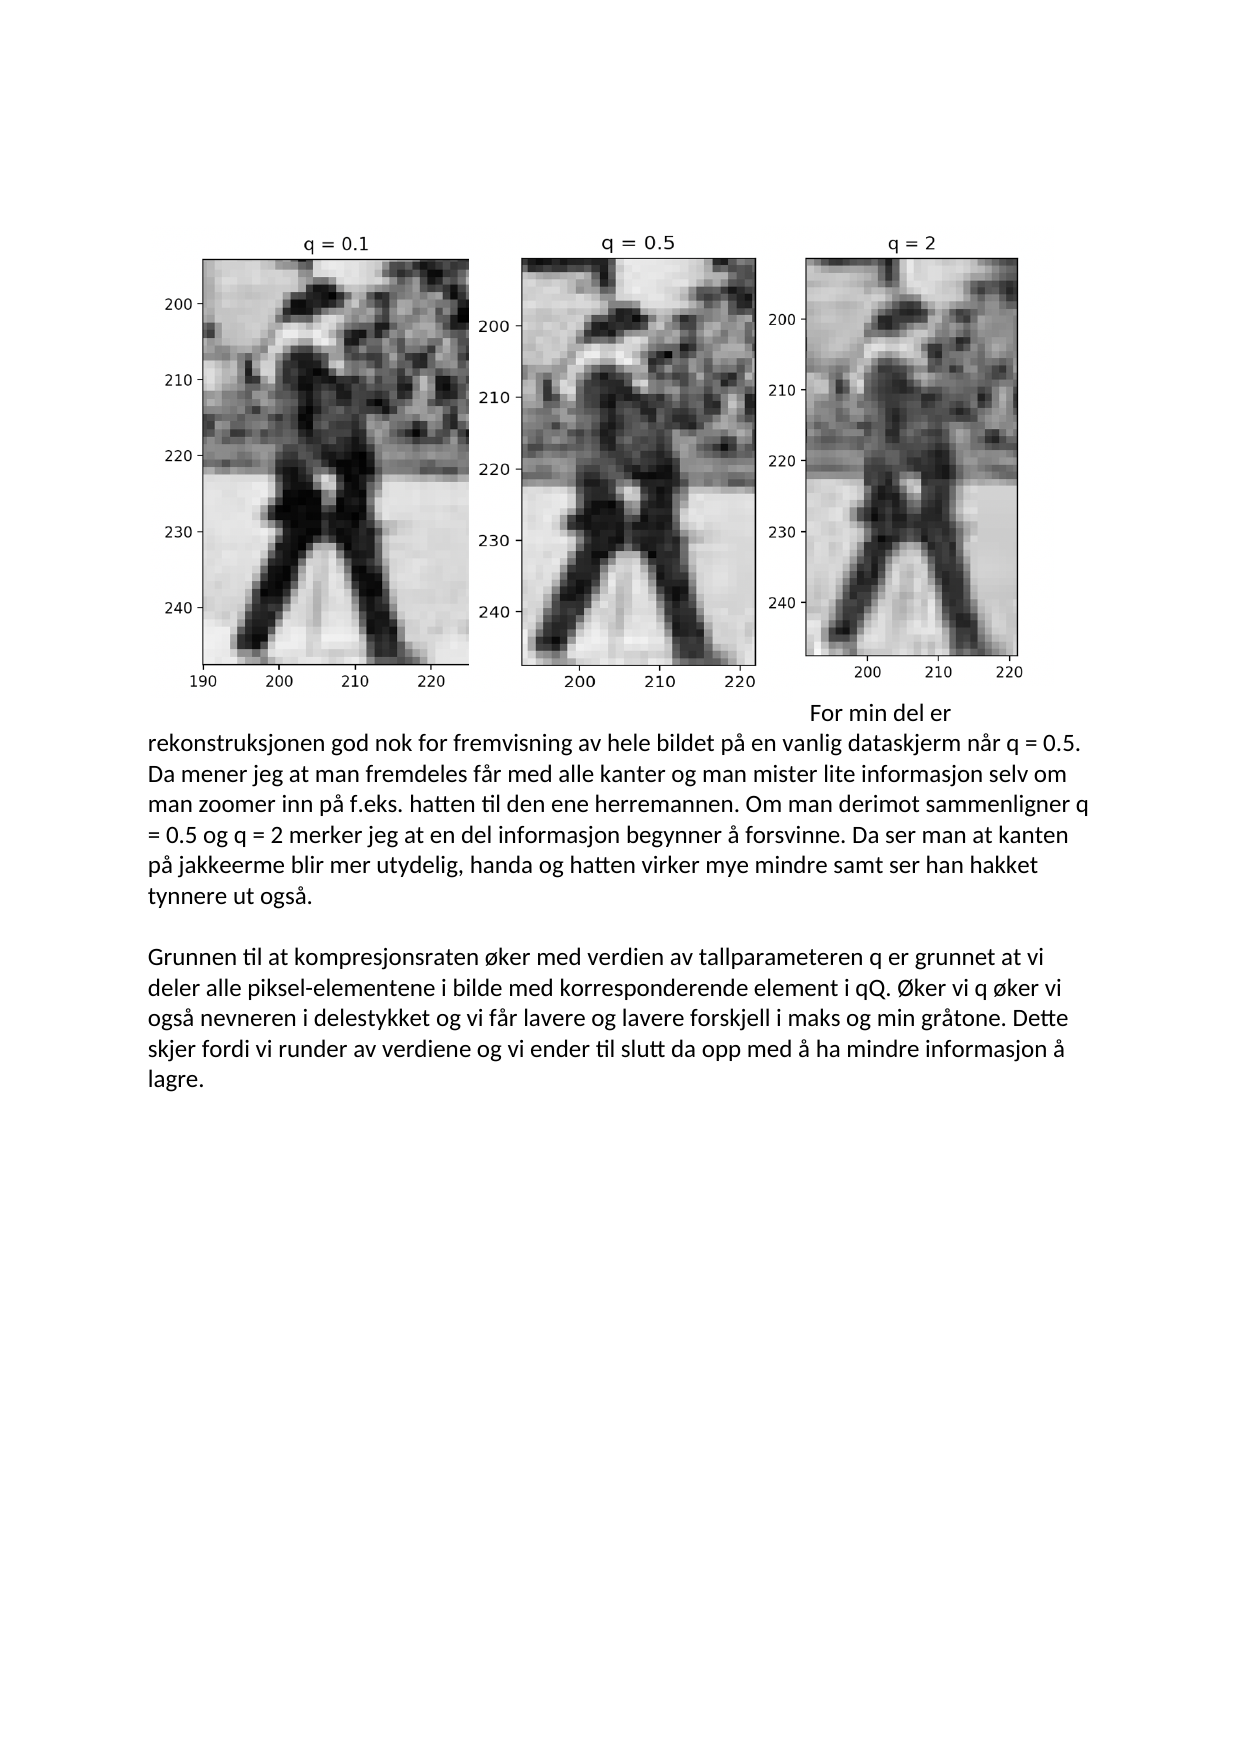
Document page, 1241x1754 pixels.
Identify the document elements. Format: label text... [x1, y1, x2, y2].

text Grunnen til at kompresjonsraten øker med verdien av tallparameteren q er grunnet at vi deler alle piksel-elementene i bilde med korresponderende element i qQ. Øker vi q øker vi også nevneren i delestykket og vi får lavere og lavere forskjell i maks og min gråtone. Dette skjer fordi vi runder av verdiene og vi ender til slutt da opp med å ha mindre informasjon å lagre. [148, 941, 1093, 1094]
picture [150, 225, 1054, 702]
